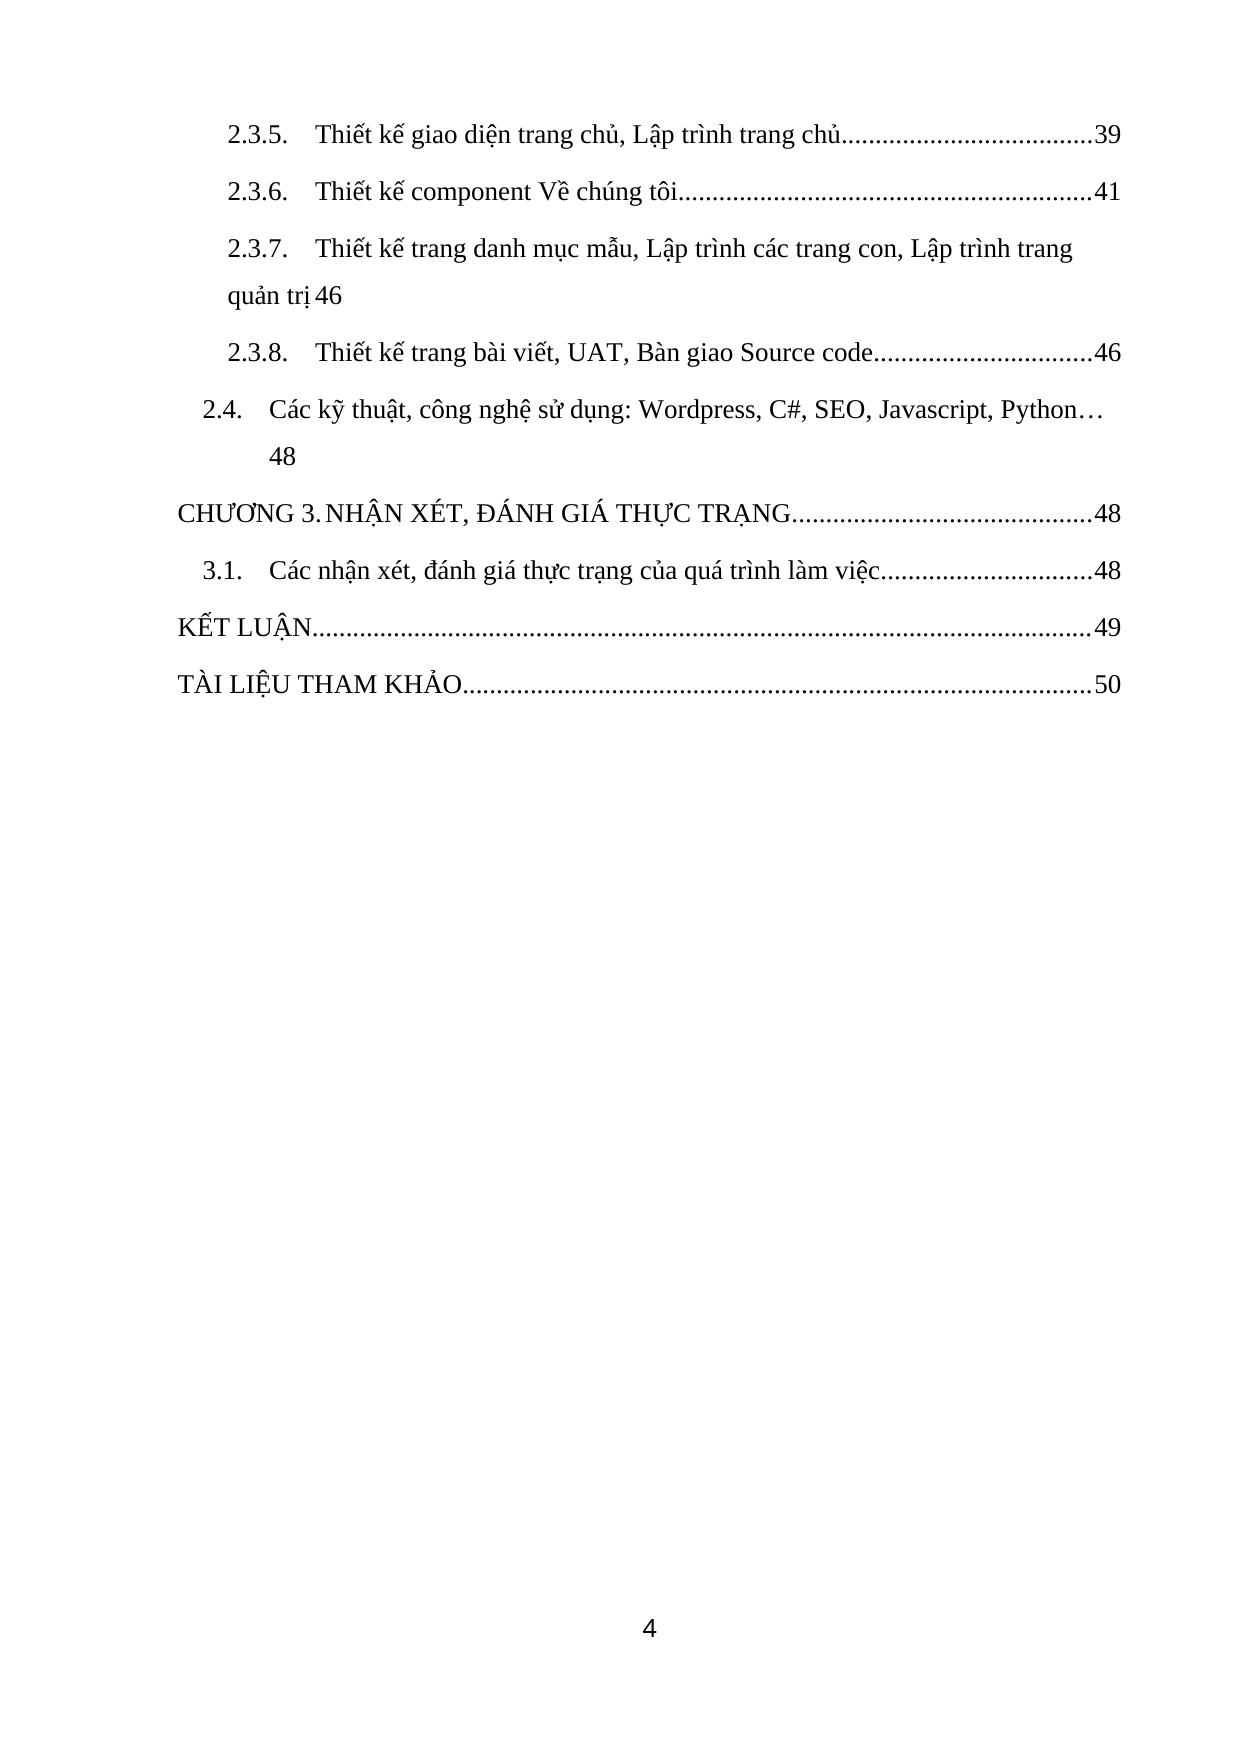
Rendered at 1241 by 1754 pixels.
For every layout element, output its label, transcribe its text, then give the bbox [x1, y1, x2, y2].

text 2.4. Các kỹ thuật, công nghệ sử dụng: Wordpress, C#, SEO, Javascript, Python… 48 [202, 393, 1122, 471]
text CHƯƠNG 3. NHẬN XÉT, ĐÁNH GIÁ THỰC TRẠNG 48 [177, 497, 1122, 528]
text 2.3.6. Thiết kế component Về chúng tôi 41 [227, 175, 1122, 206]
text 2.3.8. Thiết kế trang bài viết, UAT, Bàn giao Source code 46 [227, 336, 1122, 367]
text 2.3.5. Thiết kế giao diện trang chủ, Lập trình trang chủ 39 [227, 118, 1122, 149]
text 3.1. Các nhận xét, đánh giá thực trạng của quá trình làm việc. 48 [202, 554, 1122, 585]
text KẾT LUẬN 49 [177, 611, 1122, 642]
text 2.3.7. Thiết kế trang danh mục mẫu, Lập trình các trang con, Lập trình trang quản trị 46 [227, 232, 1122, 310]
text TÀI LIỆU THAM KHẢO 50 [177, 668, 1122, 699]
